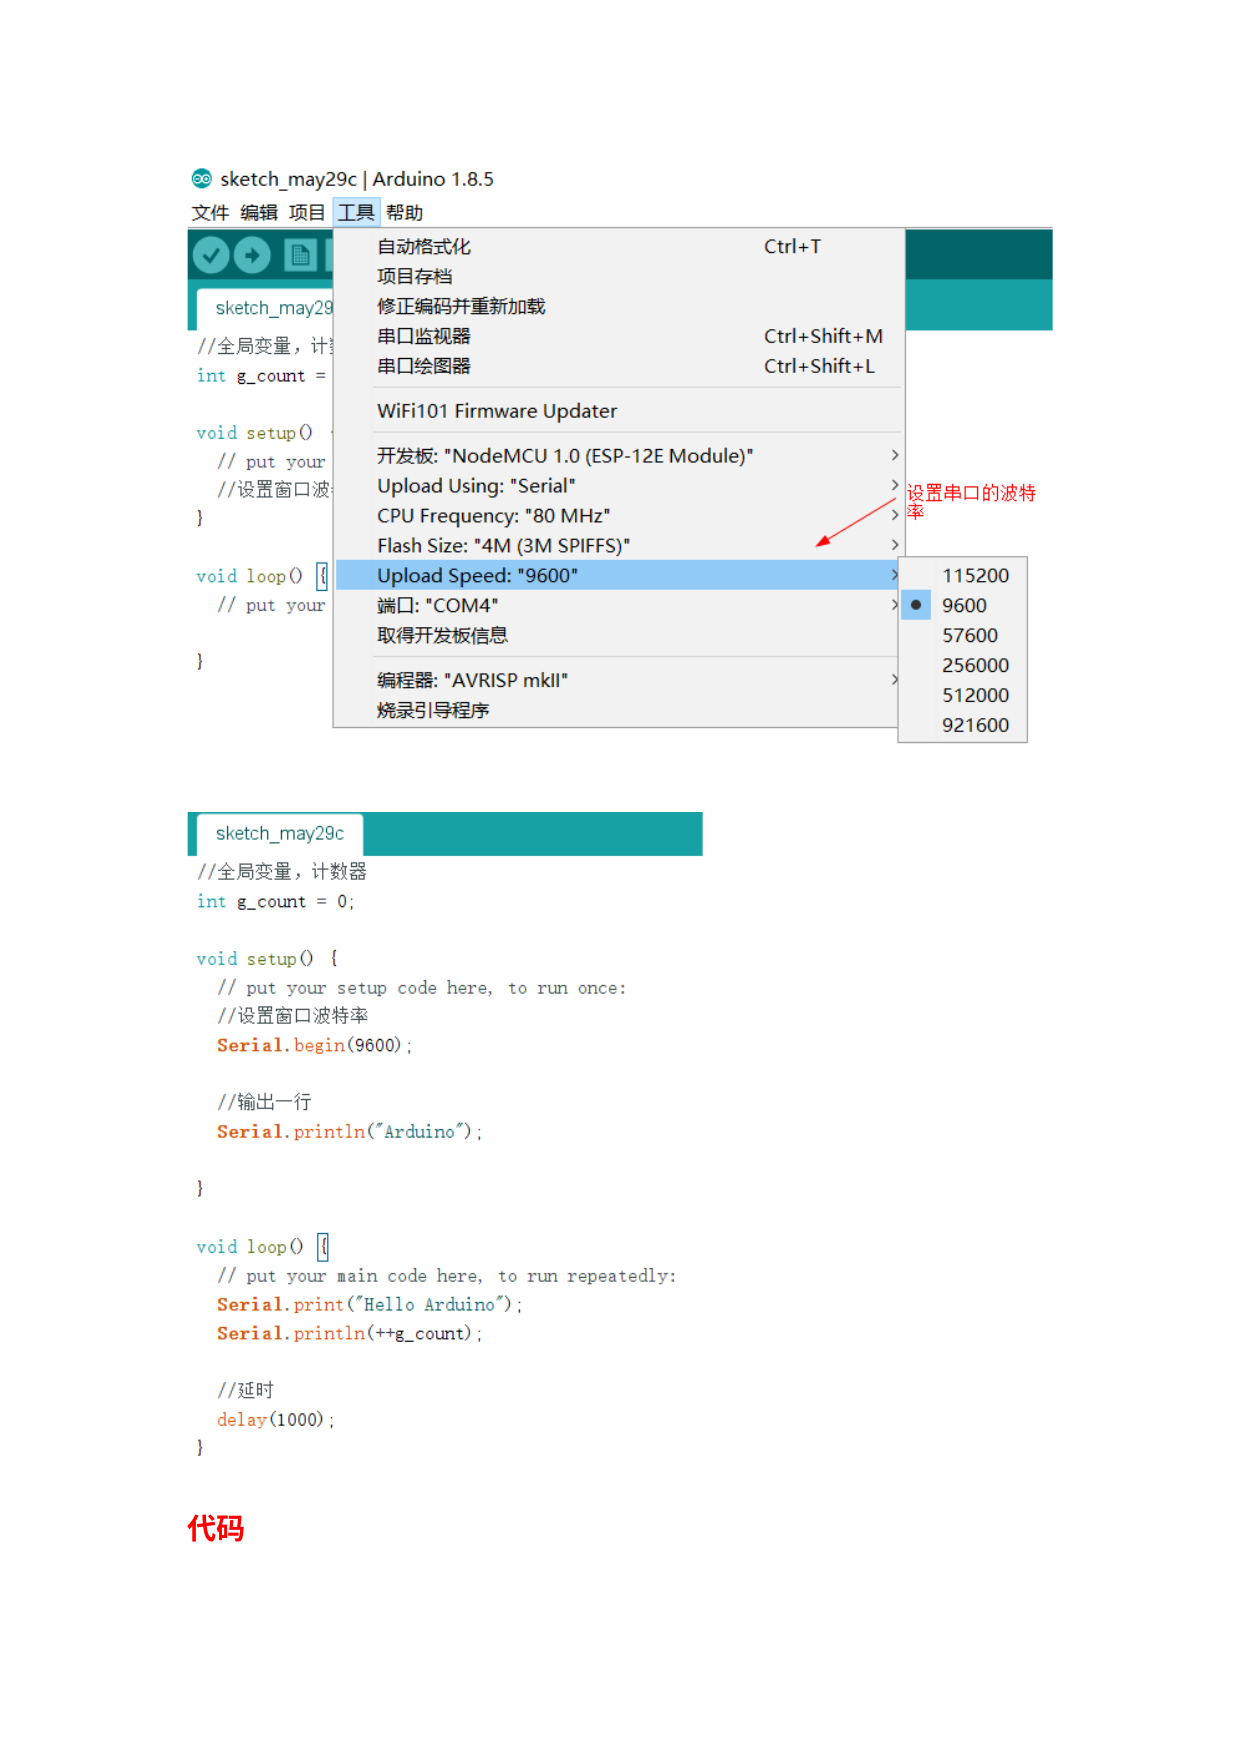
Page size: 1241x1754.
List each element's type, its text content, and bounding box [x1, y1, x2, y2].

picture [187, 812, 703, 1461]
picture [187, 162, 1053, 752]
text 代码 [187, 1494, 1053, 1559]
